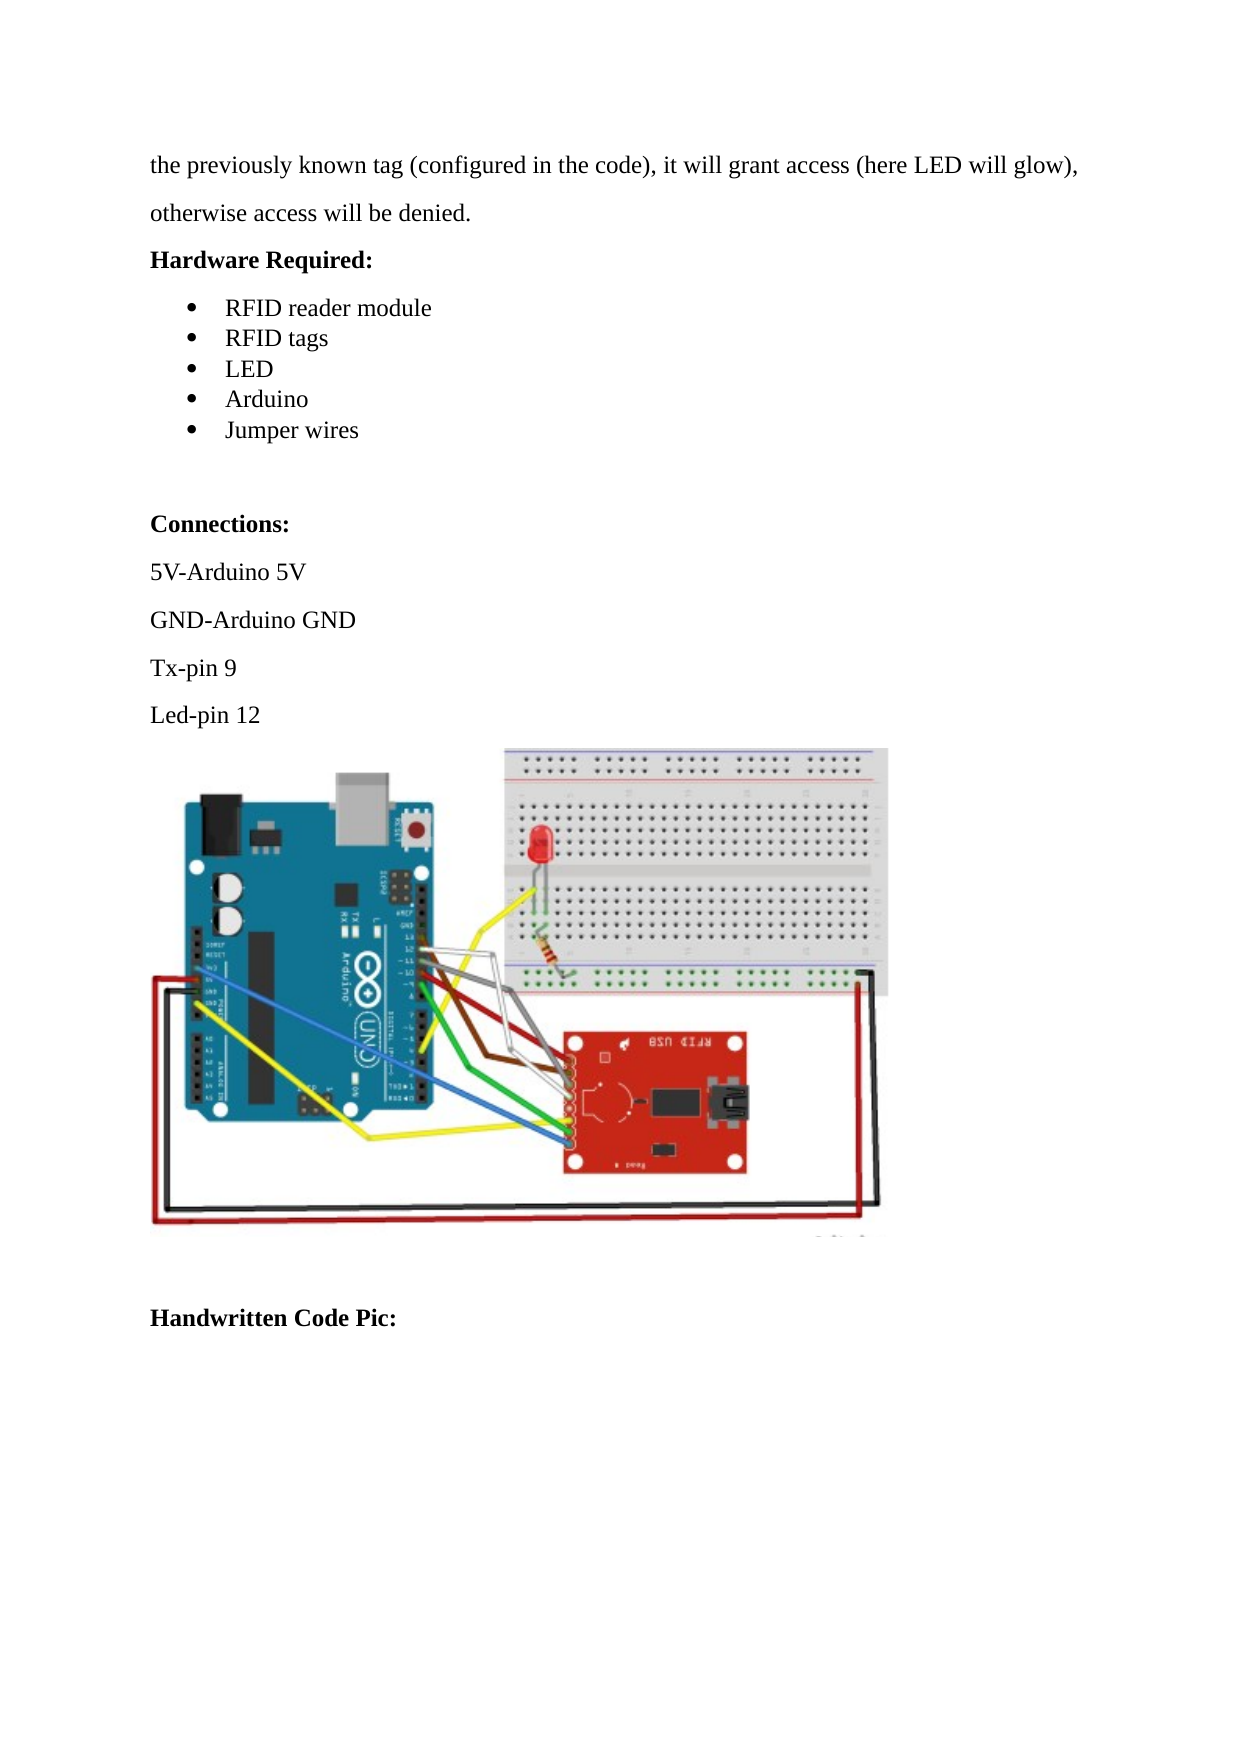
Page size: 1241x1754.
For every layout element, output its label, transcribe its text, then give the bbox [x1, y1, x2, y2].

text 5V-Arduino 5V [150, 557, 1090, 586]
list Arduino [187, 384, 1090, 413]
list LED [187, 354, 1090, 383]
text the previously known tag (configured in the code), it will grant access (here LED will glow), [150, 150, 1090, 179]
list RFID reader module [187, 293, 1090, 322]
text Tx-pin 9 [150, 653, 1090, 681]
text GND-Arduino GND [150, 605, 1090, 634]
picture [150, 748, 889, 1237]
list RFID tags [187, 323, 1090, 352]
text Hardware Required: [150, 245, 1090, 274]
text Led-pin 12 [150, 700, 1090, 729]
text otherwise access will be denied. [150, 198, 1090, 226]
text Handwritten Code Pic: [150, 1303, 1090, 1332]
text Connections: [150, 509, 1090, 538]
list Jumper wires [187, 415, 1090, 443]
